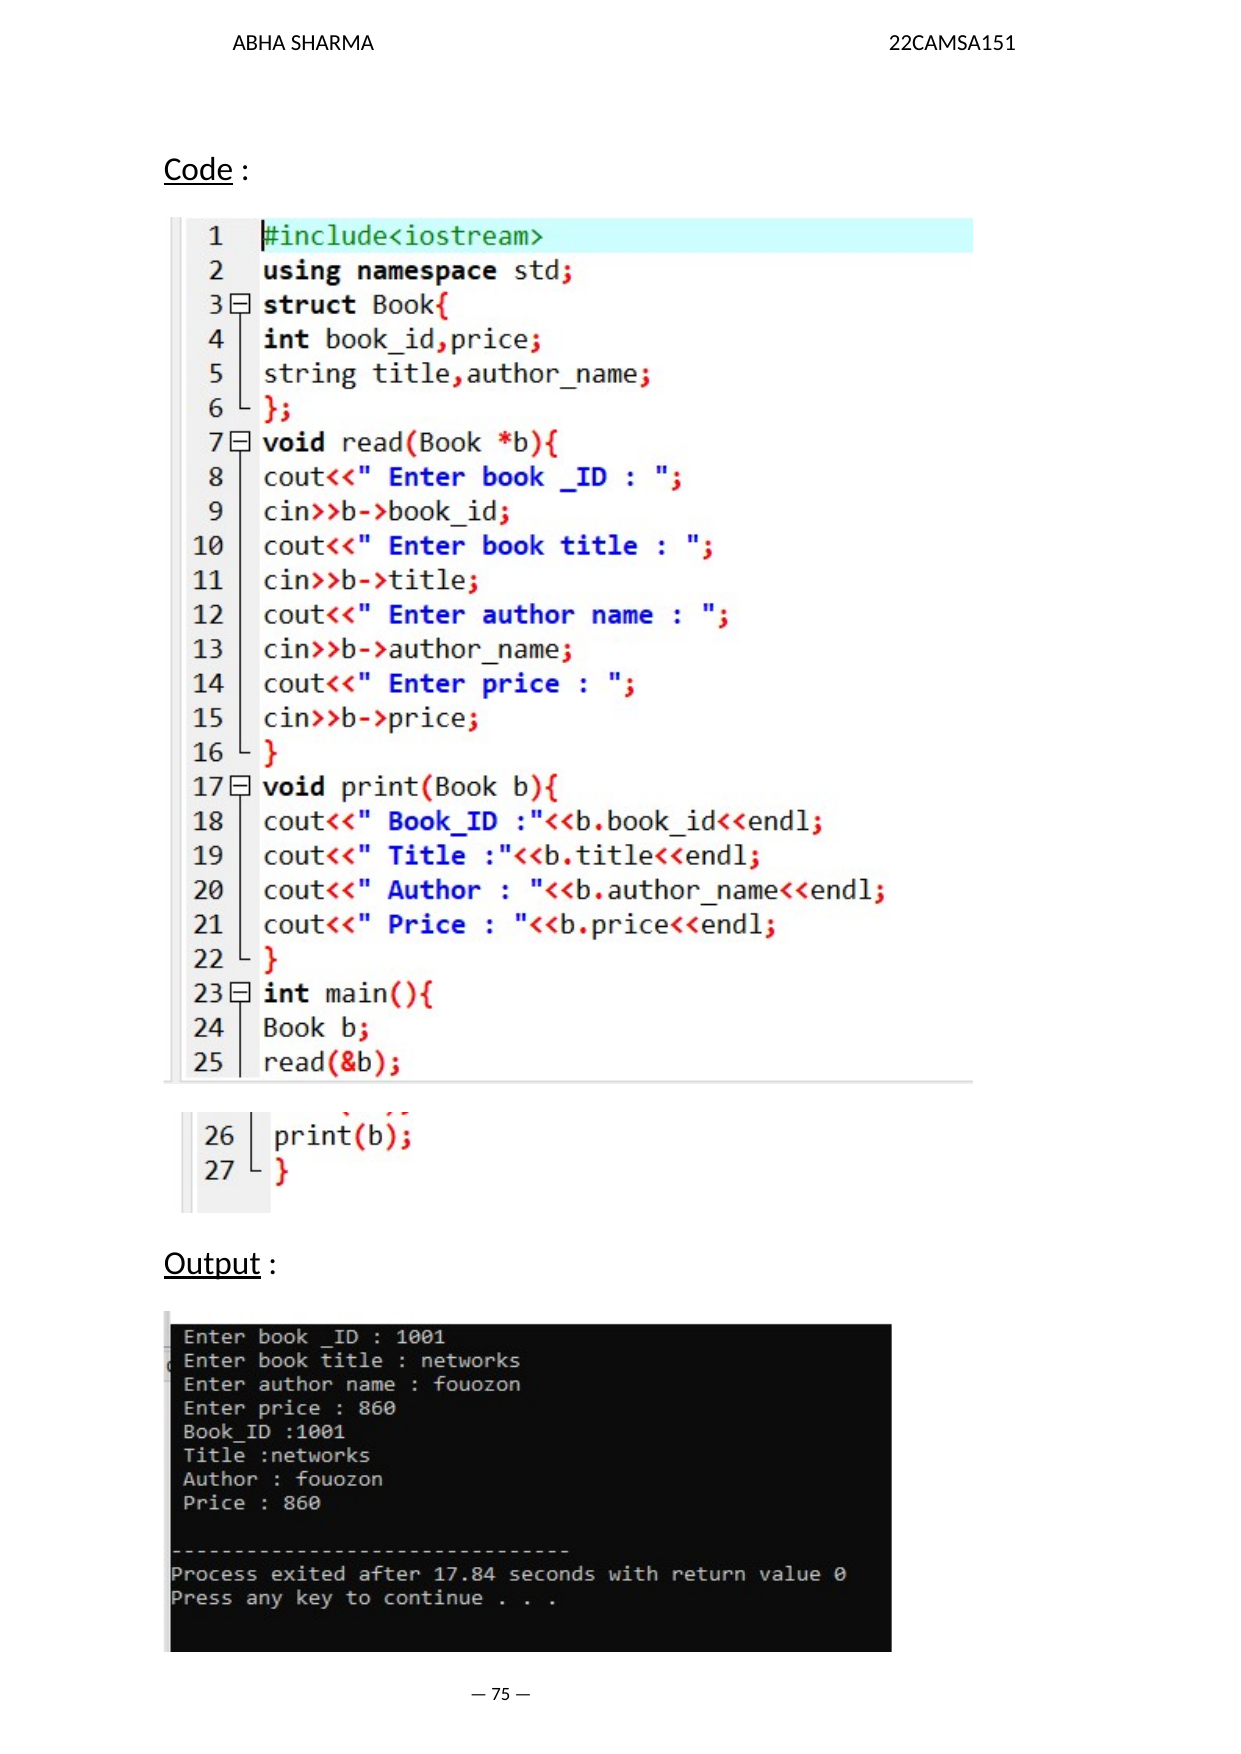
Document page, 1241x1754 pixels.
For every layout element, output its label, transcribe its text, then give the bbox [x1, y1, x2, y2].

picture [163, 217, 973, 1084]
picture [163, 1311, 892, 1652]
picture [163, 1112, 584, 1213]
text Output : [163, 1242, 1077, 1282]
text Code : [163, 148, 1077, 189]
